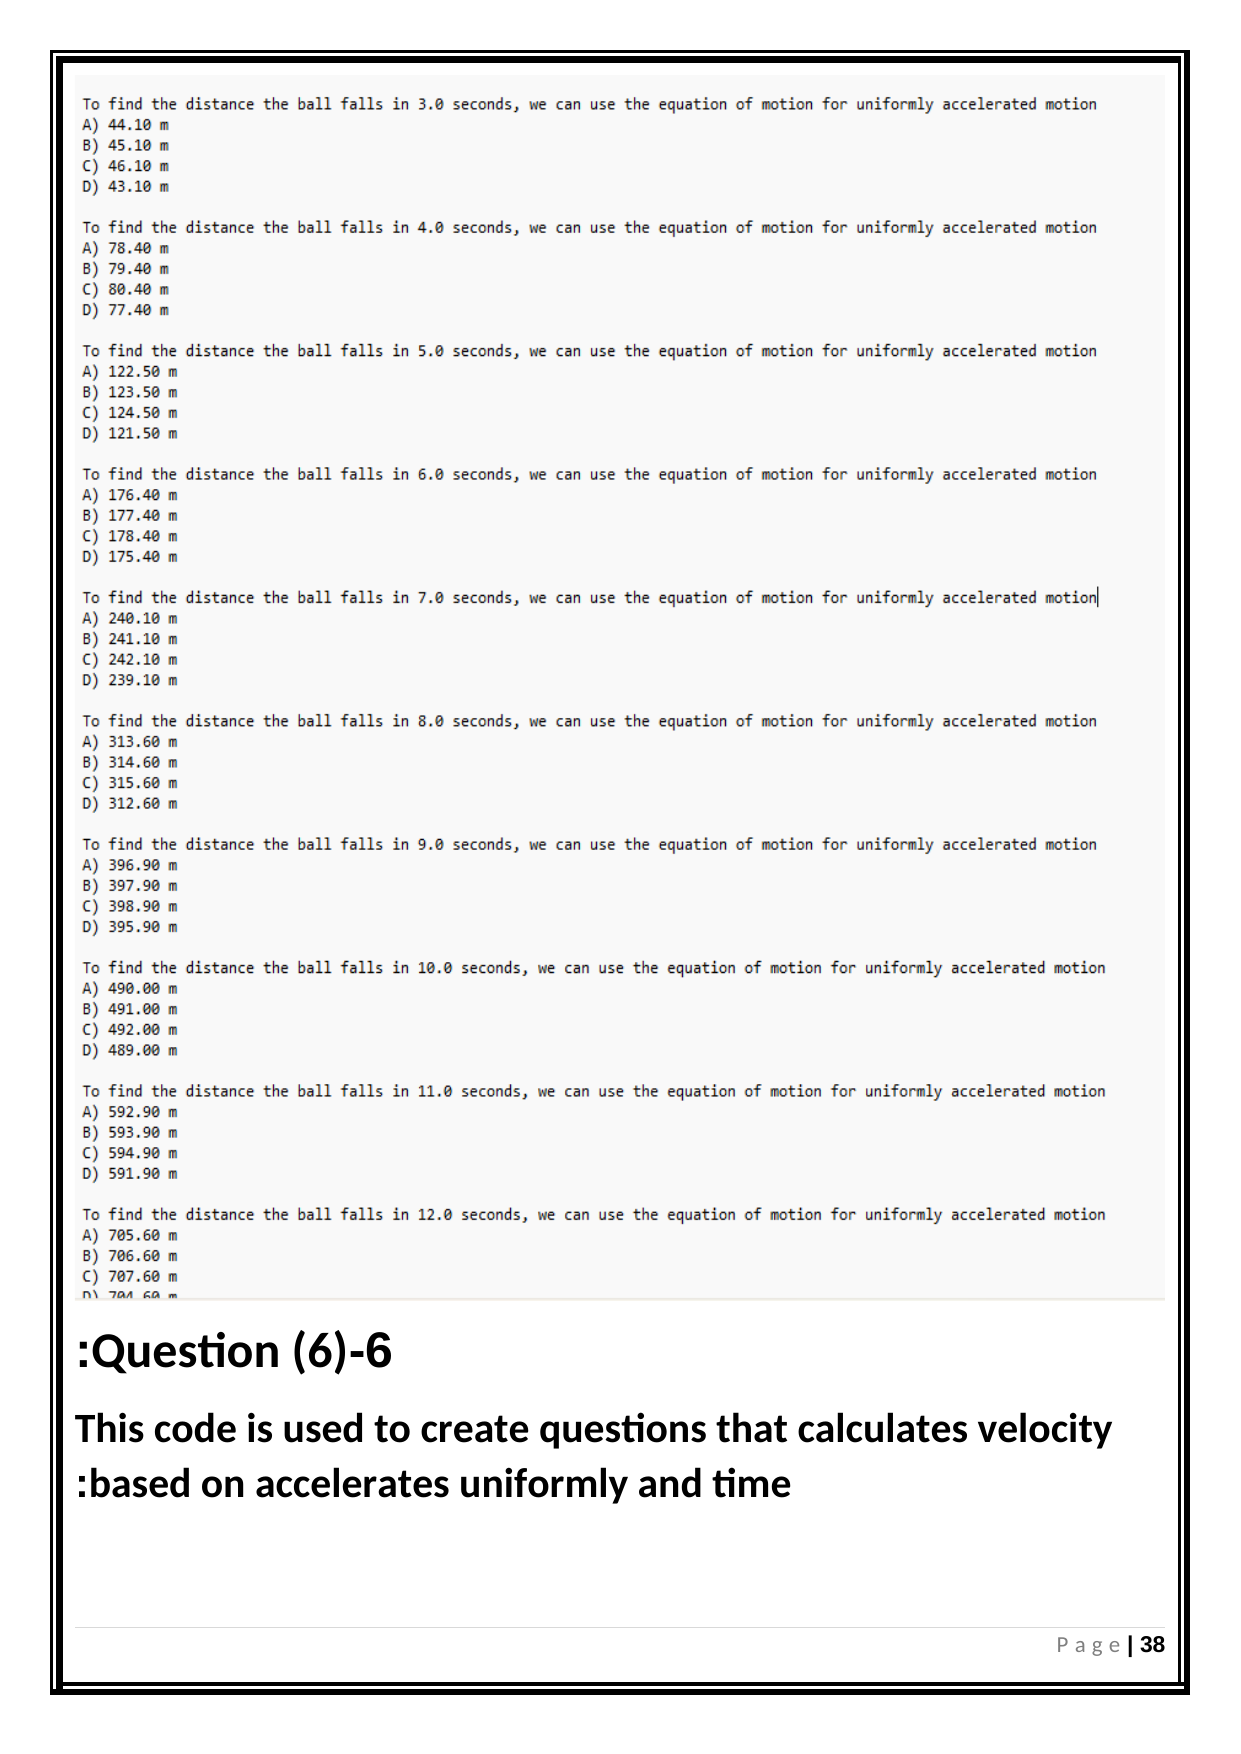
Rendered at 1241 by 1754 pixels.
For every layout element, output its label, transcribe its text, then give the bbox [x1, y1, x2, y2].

picture [74, 75, 1165, 1301]
text 6-Question (6): [75, 1319, 1165, 1380]
text This code is used to create questions that calculates velocity based on accelerates uniformly and time: [75, 1402, 1165, 1507]
